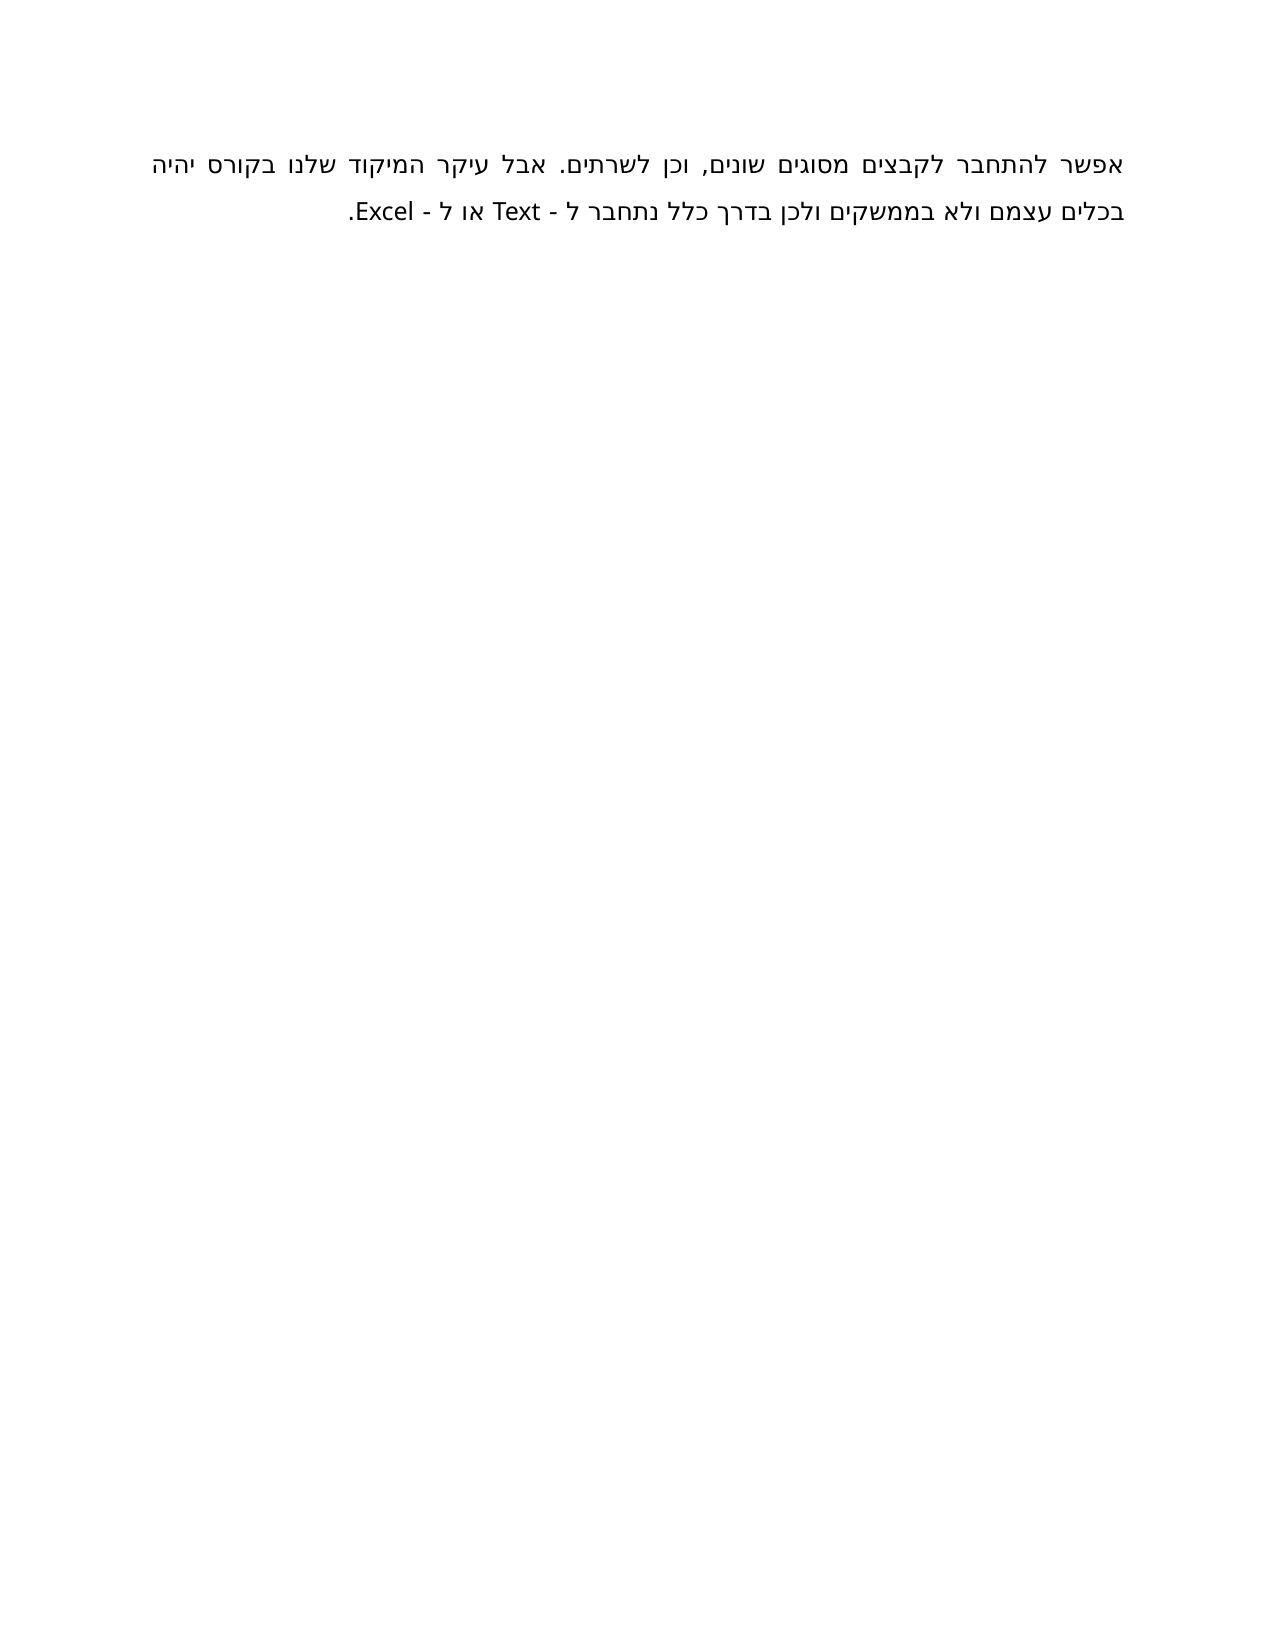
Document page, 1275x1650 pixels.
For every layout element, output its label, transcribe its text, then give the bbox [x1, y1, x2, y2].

text אפשר להתחבר לקבצים מסוגים שונים, וכן לשרתים. אבל עיקר המיקוד שלנו בקורס יהיה בכלים עצמם ולא בממשקים ולכן בדרך כלל נתחבר ל - Text או ל - Excel. [150, 150, 1125, 228]
